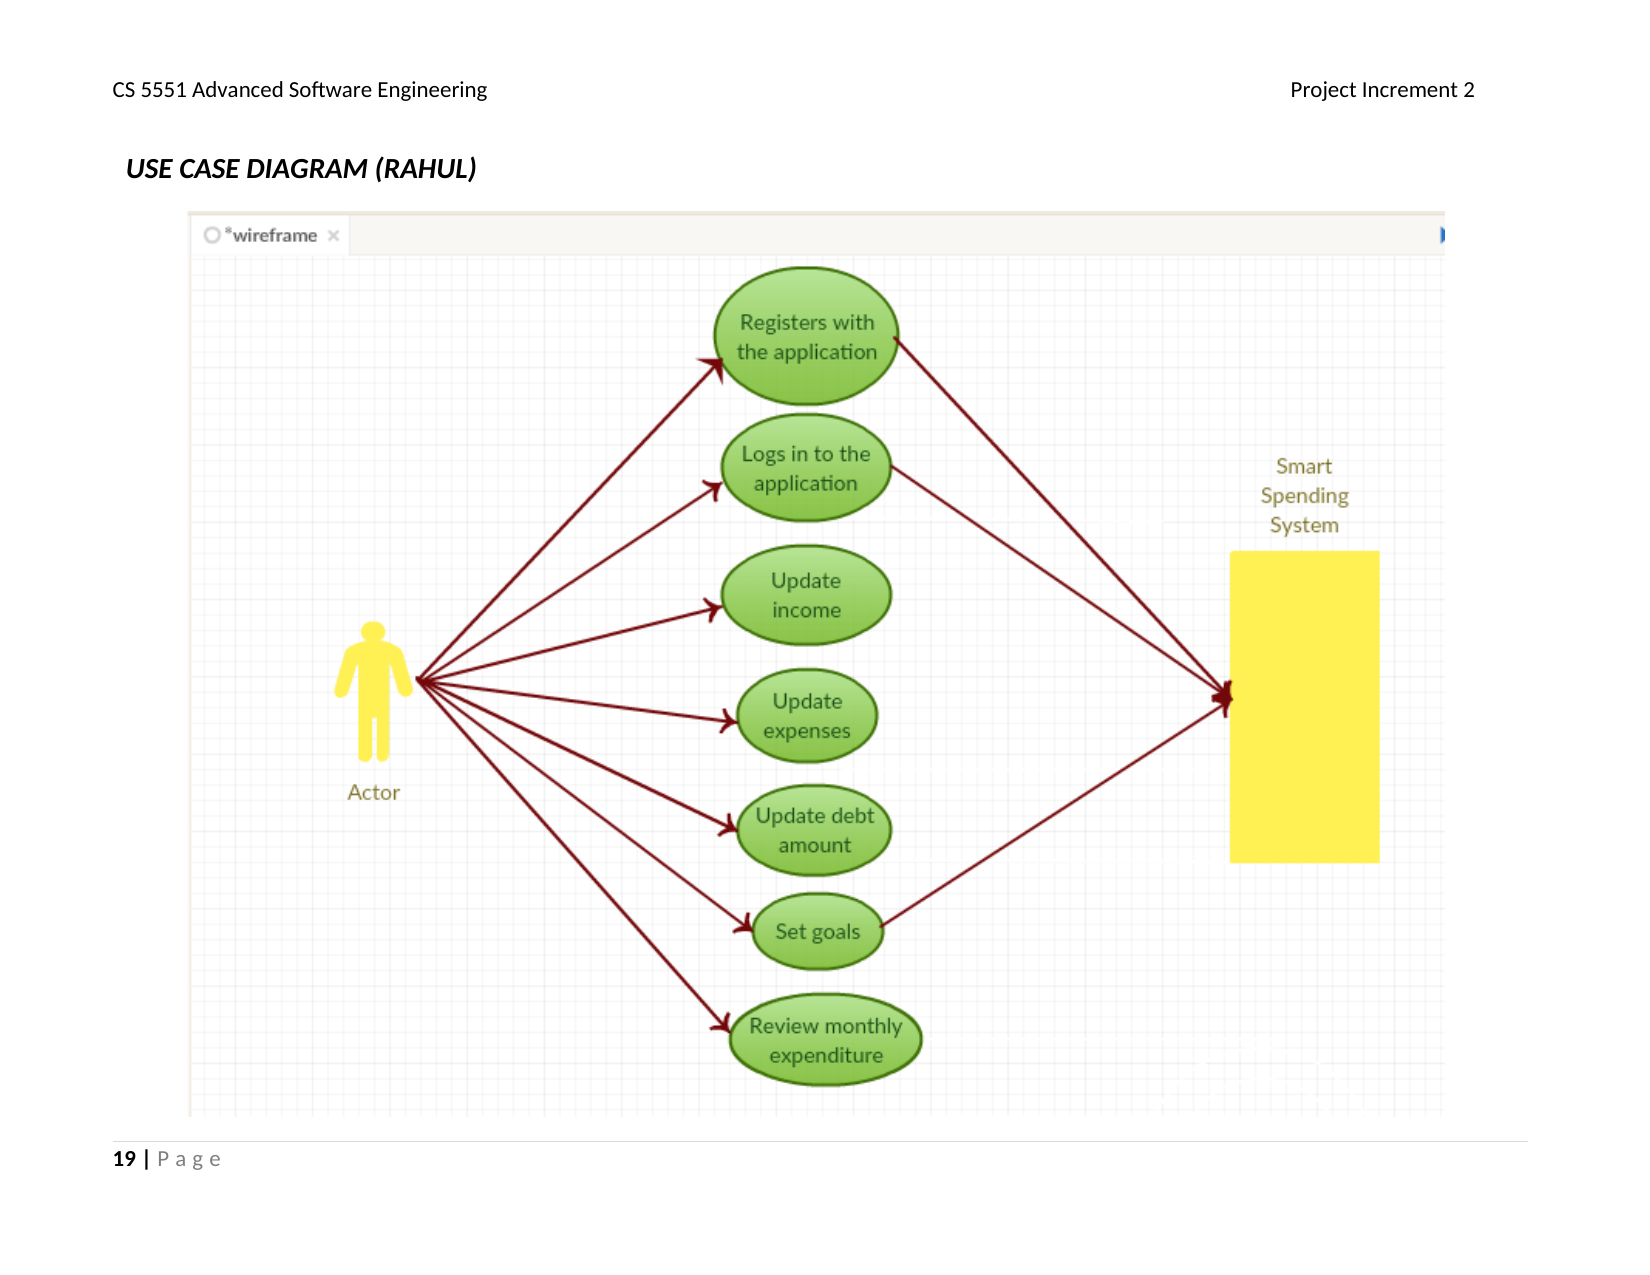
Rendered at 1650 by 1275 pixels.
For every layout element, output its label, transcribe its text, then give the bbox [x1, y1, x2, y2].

picture [187, 211, 1445, 1117]
text USE CASE DIAGRAM (RAHUL) [112, 150, 1566, 186]
